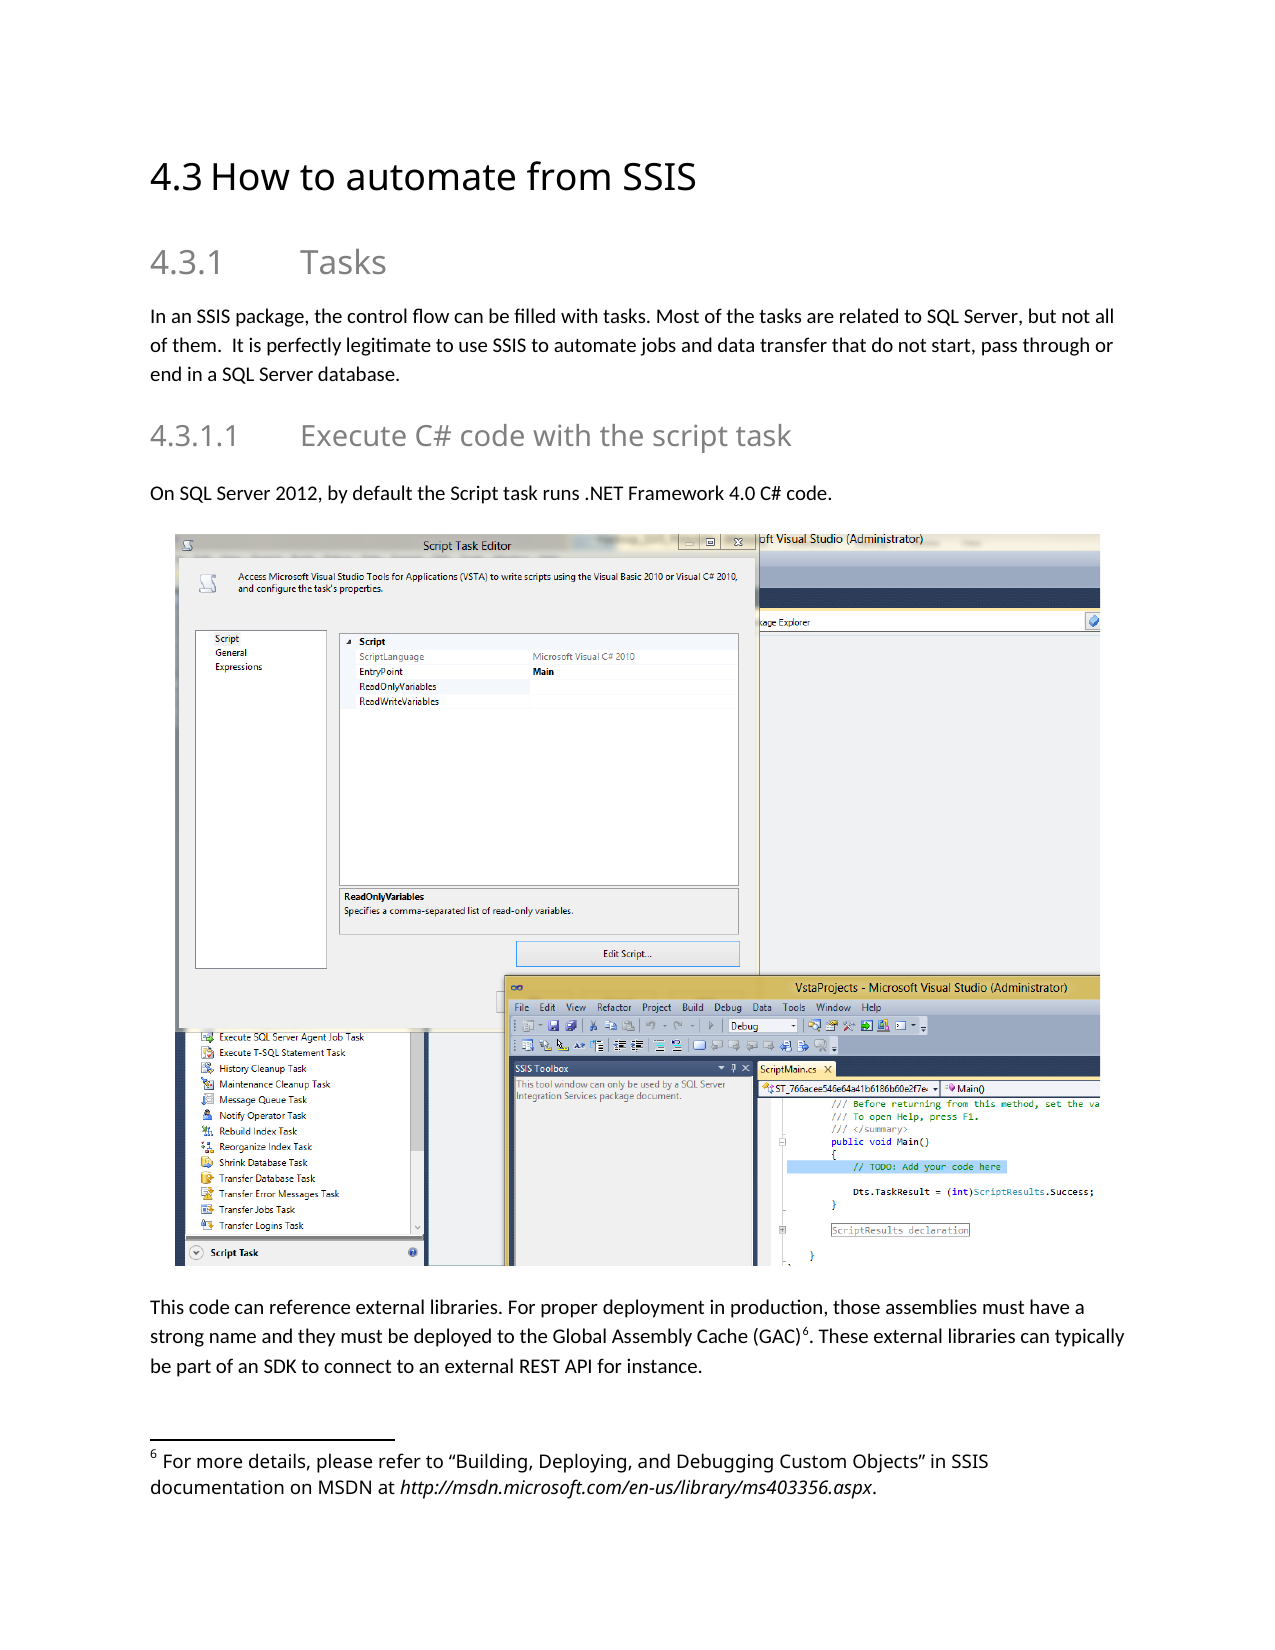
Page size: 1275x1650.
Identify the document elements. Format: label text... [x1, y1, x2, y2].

text On SQL Server 2012, by default the Script task runs .NET Framework 4.0 C# code. [150, 480, 1125, 506]
text In an SSIS package, the control flow can be filled with tasks. Most of the tasks are related to SQL Server, but not all of them. It is perfectly legitimate to use SSIS to automate jobs and data transfer that do not start, pass through or end in a SQL Server database. [150, 303, 1125, 387]
subtitle Tasks [150, 238, 1125, 284]
text This code can reference external libraries. For proper deployment in production, those assemblies must have a strong name and they must be deployed to the Global Assembly Cache (GAC). These external libraries can typically be part of an SDK to connect to an external REST API for instance. [150, 1294, 1125, 1378]
subtitle How to automate from SSIS [150, 150, 1125, 201]
subtitle Execute C# code with the script task [150, 416, 1125, 455]
picture [175, 534, 1100, 1266]
